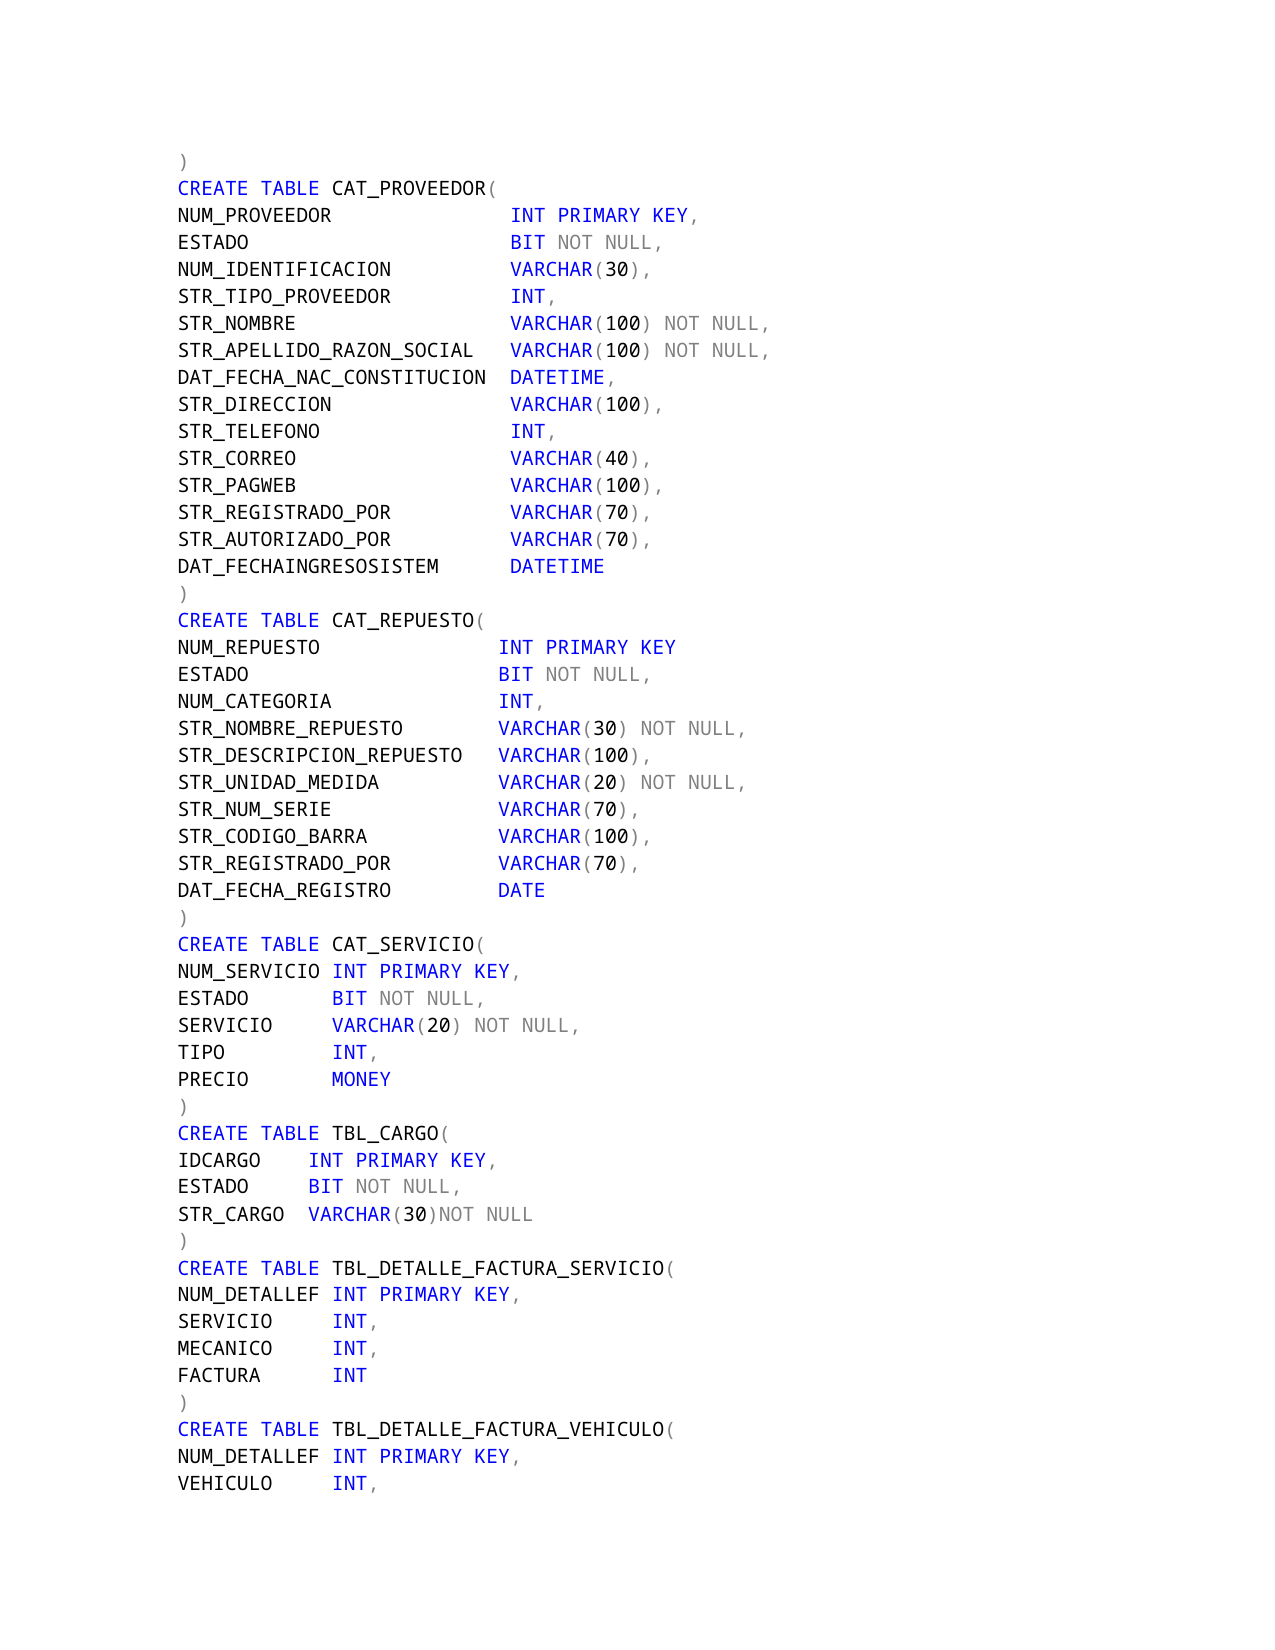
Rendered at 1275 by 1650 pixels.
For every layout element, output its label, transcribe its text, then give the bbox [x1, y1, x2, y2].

text ESTADO BIT NOT NULL, [177, 984, 1098, 1011]
text STR_TELEFONO INT, [177, 417, 1098, 444]
text ) [177, 1227, 1098, 1254]
text CREATE TABLE TBL_DETALLE_FACTURA_SERVICIO( [177, 1254, 1098, 1281]
text STR_UNIDAD_MEDIDA VARCHAR(20) NOT NULL, [177, 768, 1098, 795]
text PRECIO MONEY [177, 1065, 1098, 1092]
text ) [177, 148, 1098, 174]
text CREATE TABLE TBL_CARGO( [177, 1119, 1098, 1146]
text ) [177, 1389, 1098, 1416]
text IDCARGO INT PRIMARY KEY, [177, 1146, 1098, 1173]
text STR_PAGWEB VARCHAR(100), [177, 471, 1098, 498]
text STR_CORREO VARCHAR(40), [177, 444, 1098, 471]
text SERVICIO VARCHAR(20) NOT NULL, [177, 1011, 1098, 1038]
text STR_REGISTRADO_POR VARCHAR(70), [177, 849, 1098, 876]
text DAT_FECHA_NAC_CONSTITUCION DATETIME, [177, 363, 1098, 390]
text DAT_FECHAINGRESOSISTEM DATETIME [177, 552, 1098, 579]
text NUM_IDENTIFICACION VARCHAR(30), [177, 256, 1098, 282]
text ) [177, 1092, 1098, 1119]
text ) [177, 579, 1098, 606]
text CREATE TABLE CAT_SERVICIO( [177, 930, 1098, 957]
text NUM_SERVICIO INT PRIMARY KEY, [177, 957, 1098, 984]
text STR_TIPO_PROVEEDOR INT, [177, 282, 1098, 309]
text STR_AUTORIZADO_POR VARCHAR(70), [177, 525, 1098, 552]
text STR_NOMBRE_REPUESTO VARCHAR(30) NOT NULL, [177, 714, 1098, 741]
text STR_DIRECCION VARCHAR(100), [177, 390, 1098, 417]
text FACTURA INT [177, 1362, 1098, 1389]
text NUM_DETALLEF INT PRIMARY KEY, [177, 1443, 1098, 1469]
text MECANICO INT, [177, 1335, 1098, 1362]
text ESTADO BIT NOT NULL, [177, 228, 1098, 256]
text ESTADO BIT NOT NULL, [177, 1173, 1098, 1200]
text ) [177, 903, 1098, 930]
text NUM_REPUESTO INT PRIMARY KEY [177, 633, 1098, 660]
text STR_DESCRIPCION_REPUESTO VARCHAR(100), [177, 741, 1098, 768]
text CREATE TABLE CAT_REPUESTO( [177, 606, 1098, 633]
text STR_NOMBRE VARCHAR(100) NOT NULL, [177, 309, 1098, 336]
text STR_CARGO VARCHAR(30)NOT NULL [177, 1200, 1098, 1227]
text STR_REGISTRADO_POR VARCHAR(70), [177, 498, 1098, 525]
text CREATE TABLE TBL_DETALLE_FACTURA_VEHICULO( [177, 1416, 1098, 1443]
text STR_CODIGO_BARRA VARCHAR(100), [177, 822, 1098, 849]
text NUM_CATEGORIA INT, [177, 687, 1098, 714]
text DAT_FECHA_REGISTRO DATE [177, 876, 1098, 903]
text VEHICULO INT, [177, 1469, 1098, 1497]
text NUM_DETALLEF INT PRIMARY KEY, [177, 1281, 1098, 1308]
text SERVICIO INT, [177, 1308, 1098, 1335]
text STR_NUM_SERIE VARCHAR(70), [177, 795, 1098, 822]
text NUM_PROVEEDOR INT PRIMARY KEY, [177, 202, 1098, 228]
text ESTADO BIT NOT NULL, [177, 660, 1098, 687]
text CREATE TABLE CAT_PROVEEDOR( [177, 174, 1098, 202]
text STR_APELLIDO_RAZON_SOCIAL VARCHAR(100) NOT NULL, [177, 336, 1098, 363]
text TIPO INT, [177, 1038, 1098, 1065]
